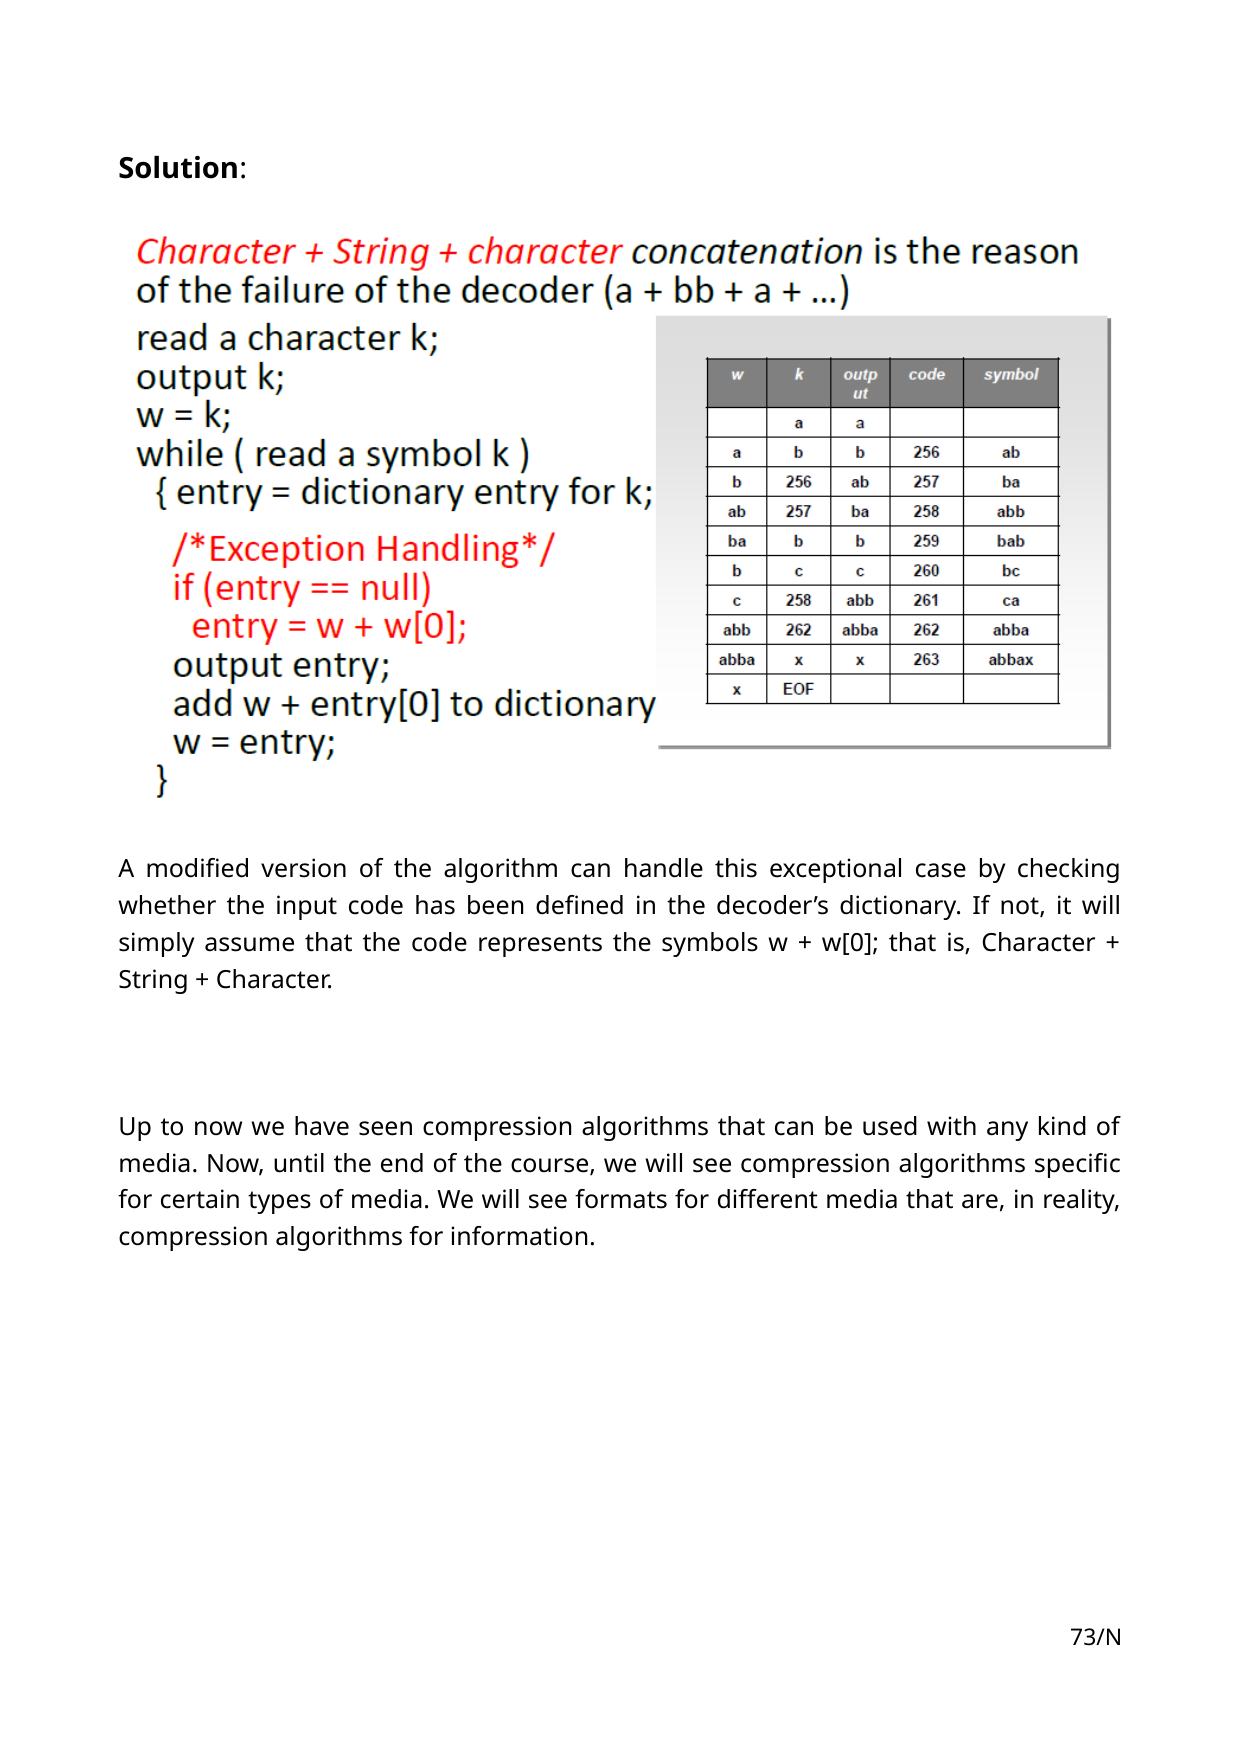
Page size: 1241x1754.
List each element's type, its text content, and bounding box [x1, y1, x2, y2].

text Up to now we have seen compression algorithms that can be used with any kind of media. Now, until the end of the course, we will see compression algorithms specific for certain types of media. We will see formats for different media that are, in reality, compression algorithms for information. [118, 1108, 1122, 1253]
picture [118, 227, 1123, 812]
text A modified version of the algorithm can handle this exceptional case by checking whether the input code has been defined in the decoder’s dictionary. If not, it will simply assume that the code represents the symbols w + w[0]; that is, Character + String + Character. [118, 851, 1122, 995]
text Solution: [118, 148, 1122, 187]
